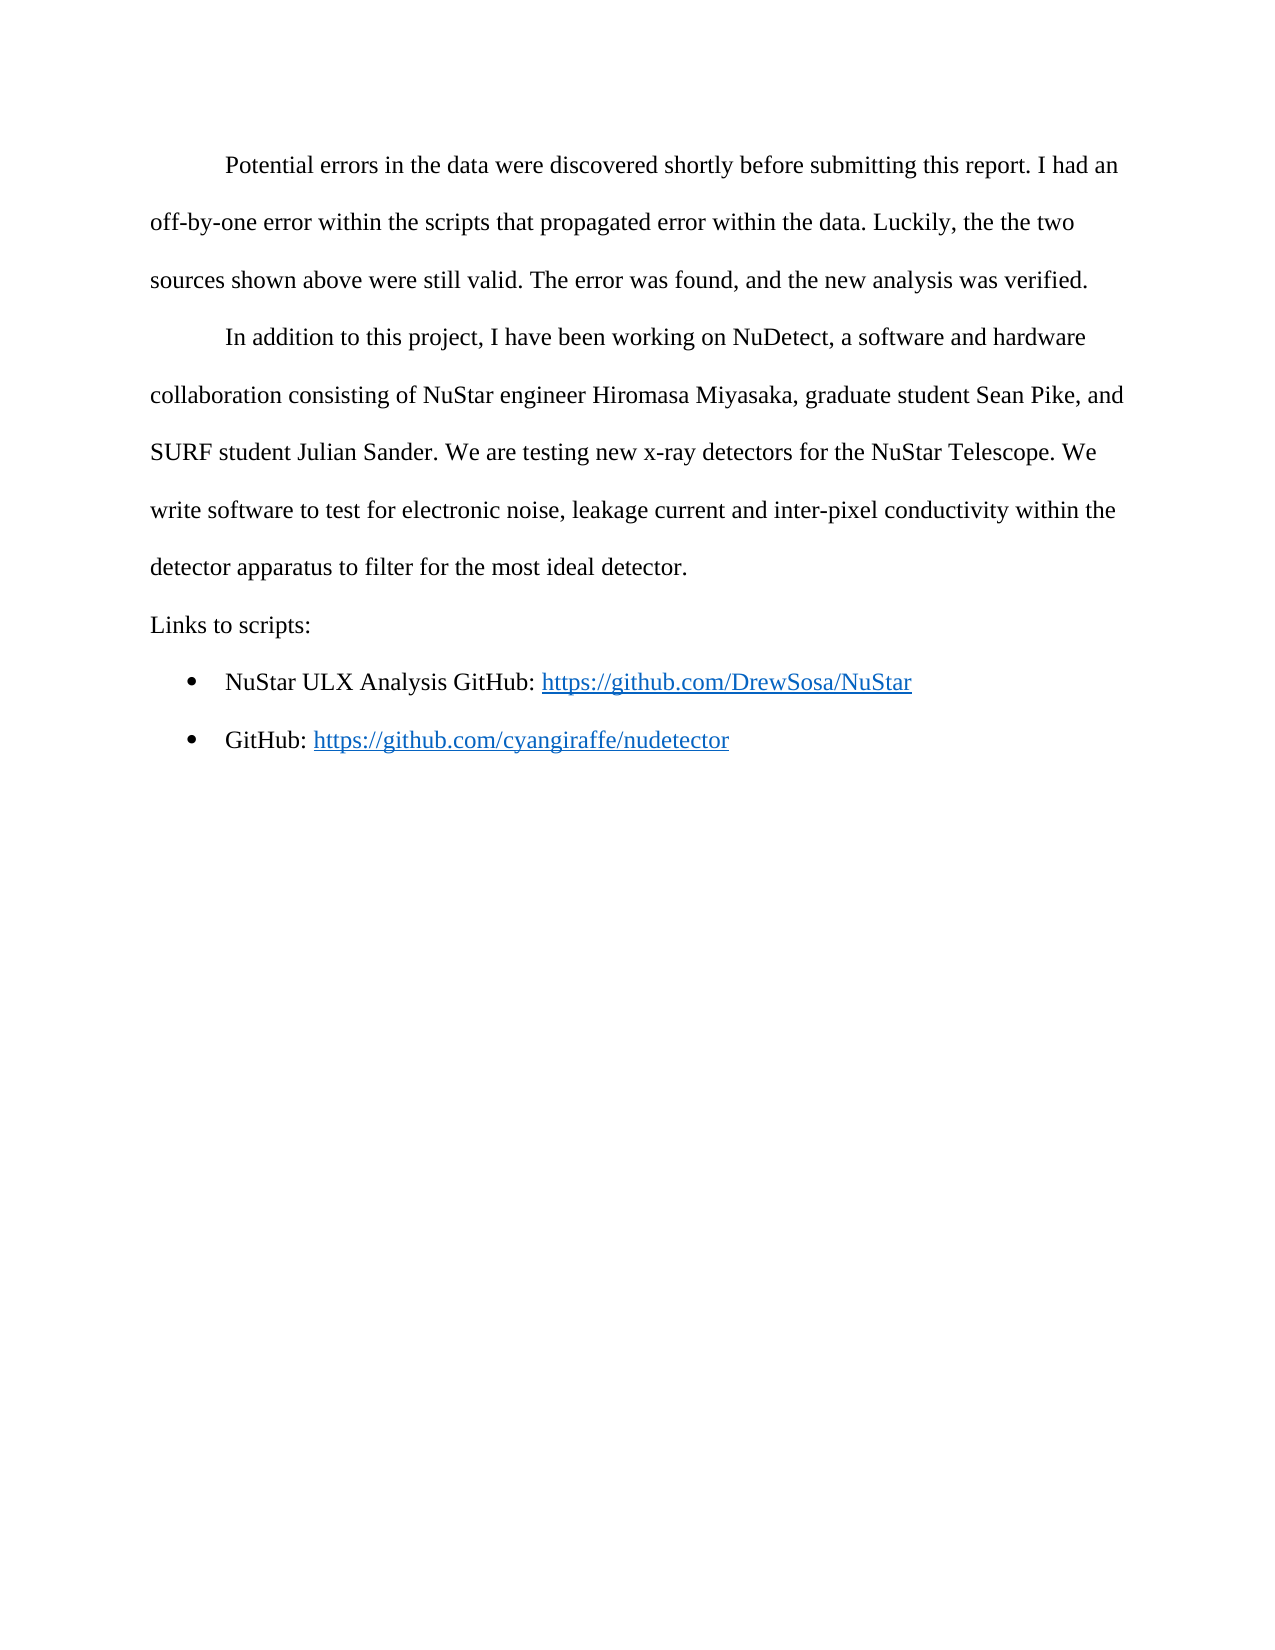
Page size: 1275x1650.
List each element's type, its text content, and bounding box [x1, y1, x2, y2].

text Links to scripts: [150, 610, 1125, 639]
text Potential errors in the data were discovered shortly before submitting this report. I had an off-by-one error within the scripts that propagated error within the data. Luckily, the the two sources shown above were still valid. The error was found, and the new analysis was verified. [150, 150, 1125, 294]
list GitHub: https://github.com/cyangiraffe/nudetector [187, 725, 1125, 754]
text In addition to this project, I have been working on NuDetect, a software and hardware collaboration consisting of NuStar engineer Hiromasa Miyasaka, graduate student Sean Pike, and SURF student Julian Sander. We are testing new x-ray detectors for the NuStar Telescope. We write software to test for electronic noise, leakage current and inter-pixel conductivity within the detector apparatus to filter for the most ideal detector. [150, 322, 1125, 581]
list NuStar ULX Analysis GitHub: https://github.com/DrewSosa/NuStar [187, 667, 1125, 696]
